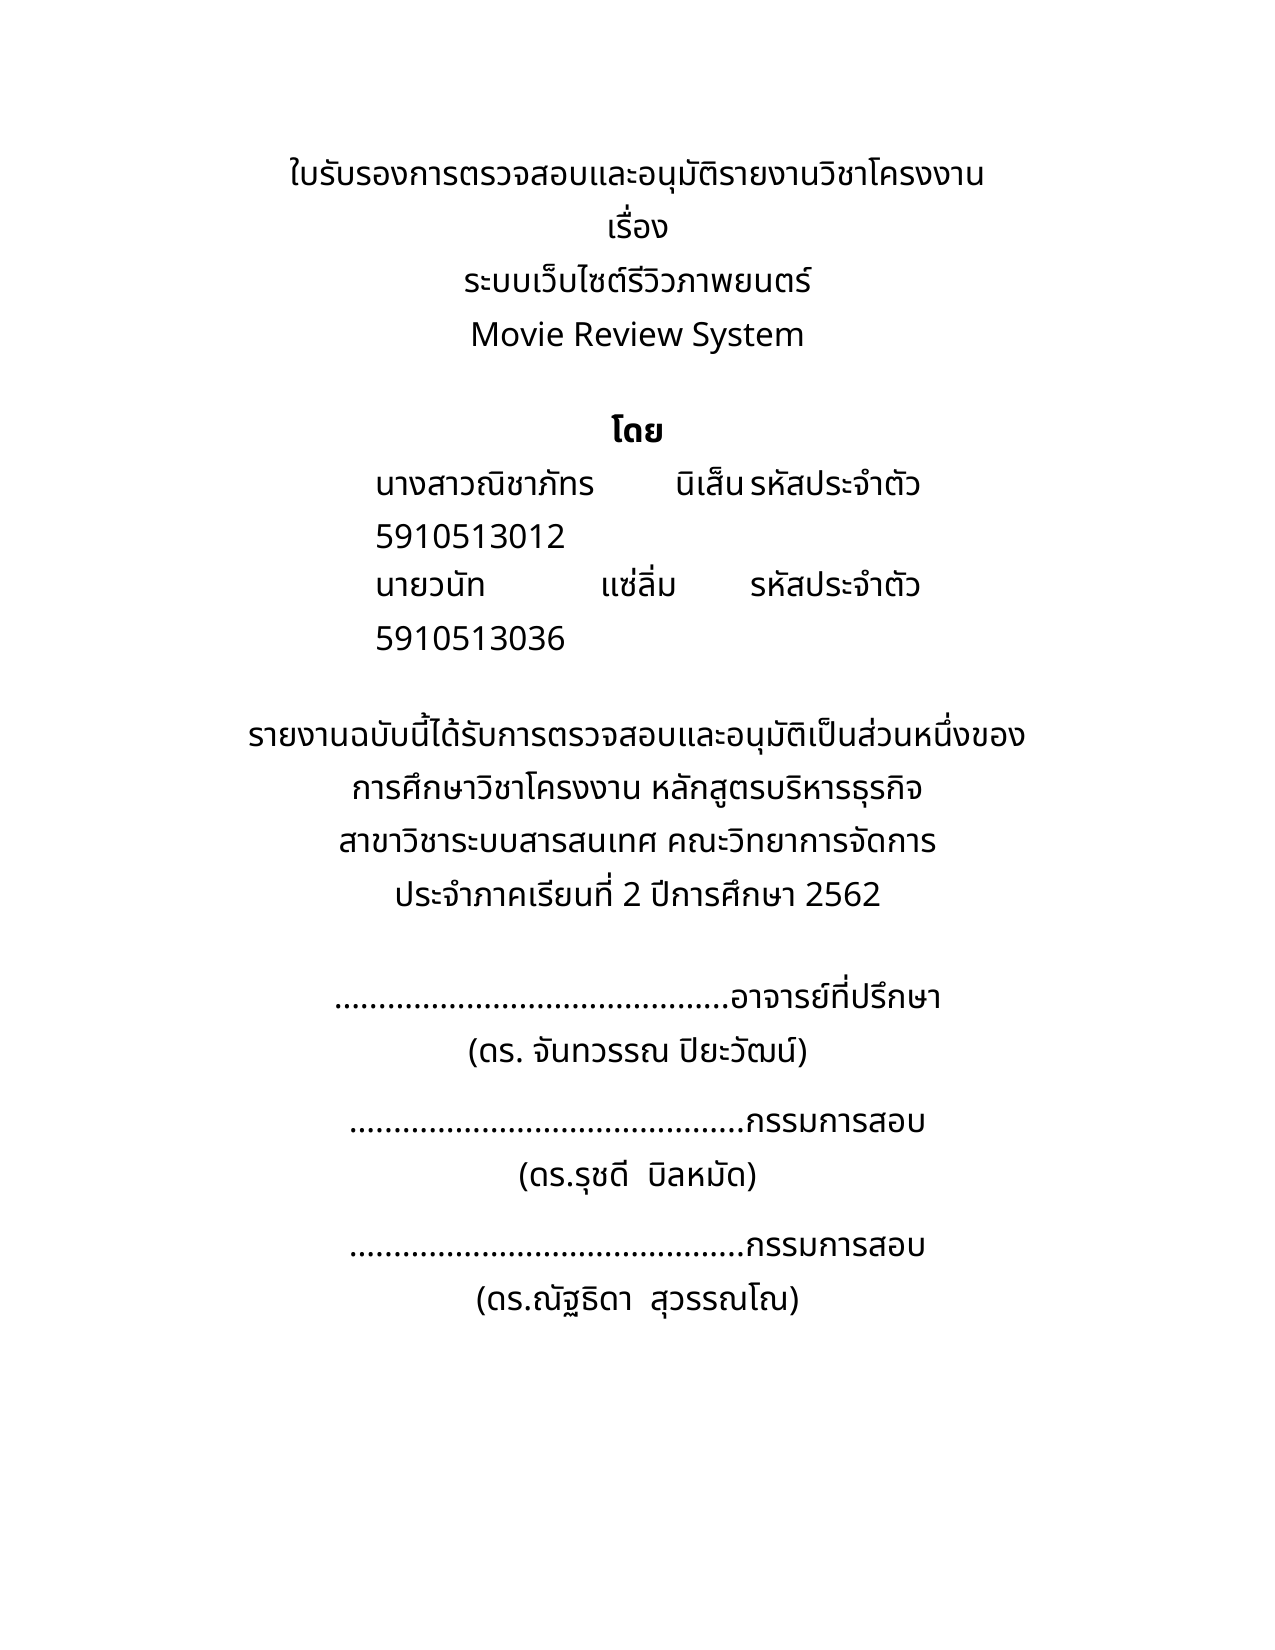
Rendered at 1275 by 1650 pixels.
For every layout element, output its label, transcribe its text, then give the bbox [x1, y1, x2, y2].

text โดย [150, 407, 1125, 457]
text เรื่อง [150, 203, 1125, 254]
text ใบรับรองการตรวจสอบและอนุมัติรายงานวิชาโครงงาน [150, 150, 1125, 200]
text ประจำภาคเรียนที่ 2 ปีการศึกษา 2562 [150, 871, 1125, 922]
text สาขาวิชาระบบสารสนเทศ คณะวิทยาการจัดการ [150, 817, 1125, 868]
text รายงานฉบับนี้ได้รับการตรวจสอบและอนุมัติเป็นส่วนหนึ่งของ [150, 711, 1125, 761]
text …...………………………………...กรรมการสอบ [150, 1097, 1125, 1147]
text …...………………………………...อาจารย์ที่ปรึกษา [150, 973, 1125, 1023]
text (ดร. จันทวรรณ ปิยะวัฒน์) [150, 1026, 1125, 1077]
text (ดร.รุชดี บิลหมัด) [150, 1150, 1125, 1201]
text การศึกษาวิชาโครงงาน หลักสูตรบริหารธุรกิจ [150, 764, 1125, 814]
text ระบบเว็บไซต์รีวิวภาพยนตร์ [150, 257, 1125, 307]
text นางสาวณิชาภัทร นิเส็น รหัสประจำตัว 5910513012 [300, 460, 1125, 558]
text …...………………………………...กรรมการสอบ [150, 1221, 1125, 1271]
text Movie Review System [150, 310, 1125, 356]
text นายวนัท แซ่ลิ่ม รหัสประจำตัว 5910513036 [300, 561, 1125, 660]
text (ดร.ณัฐธิดา สุวรรณโณ) [150, 1274, 1125, 1325]
